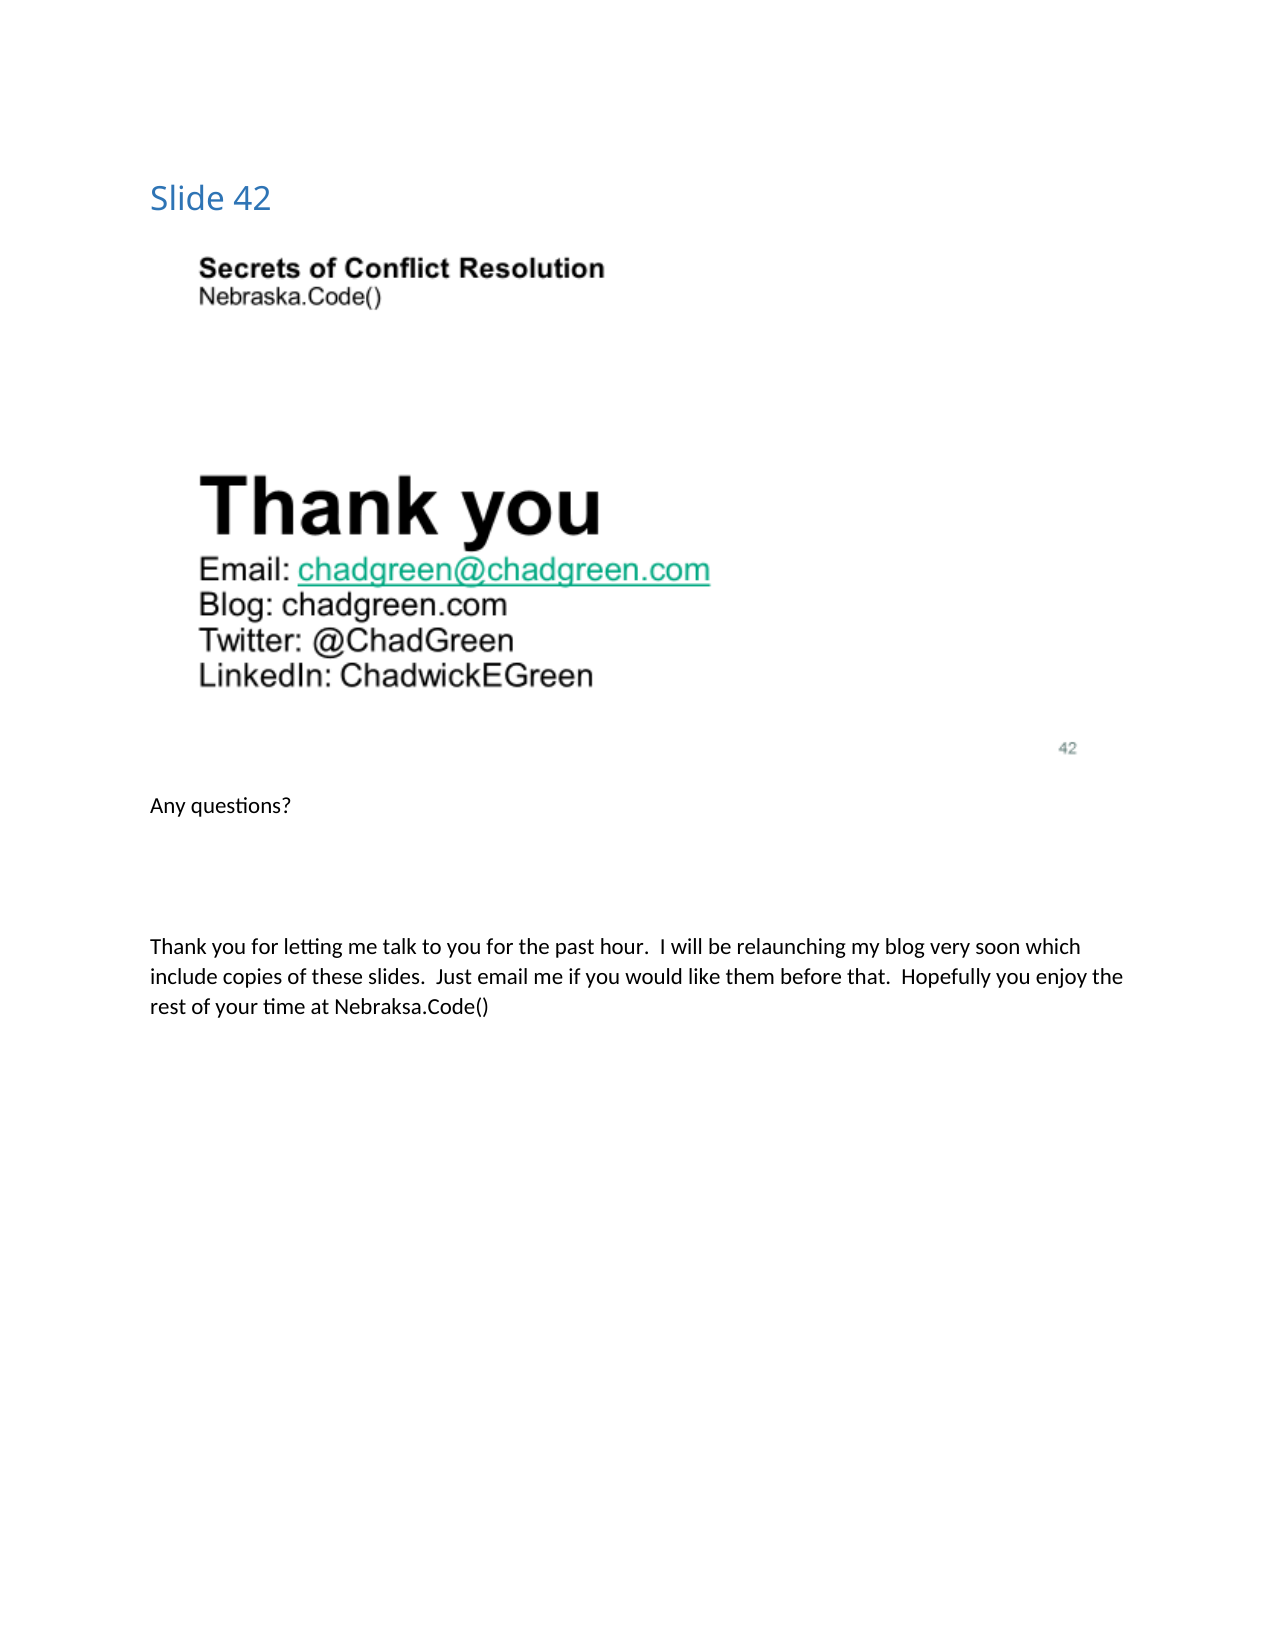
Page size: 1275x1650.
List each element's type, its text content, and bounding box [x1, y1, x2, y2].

subtitle Slide 42 [150, 175, 1125, 220]
text Thank you for letting me talk to you for the past hour. I will be relaunching my blog very soon which include copies of these slides. Just email me if you would like them before that. Hopefully you enjoy the rest of your time at Nebraksa.Code() [150, 932, 1125, 1020]
picture [150, 223, 1125, 773]
text Any questions? [150, 791, 1125, 819]
